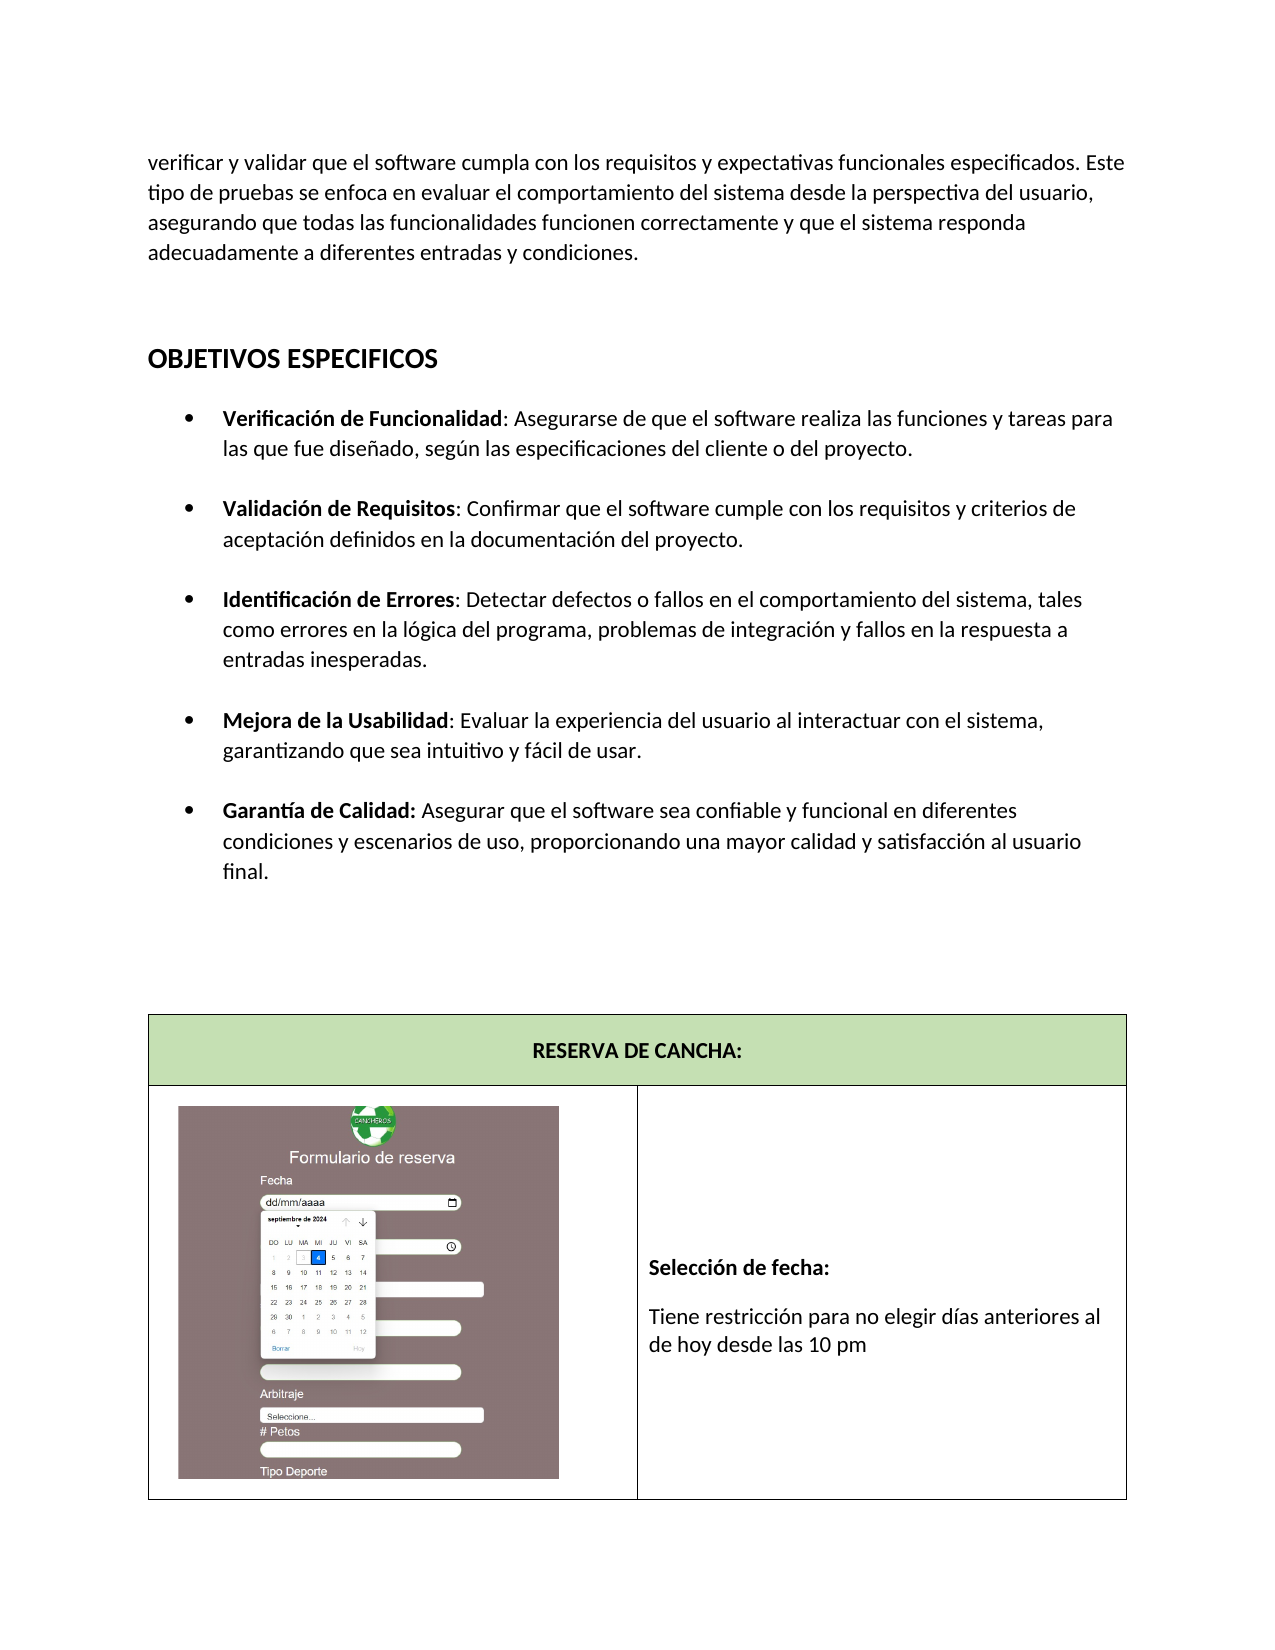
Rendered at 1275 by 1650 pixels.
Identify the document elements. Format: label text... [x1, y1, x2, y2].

list Verificación de Funcionalidad: Asegurarse de que el software realiza las funciones y tareas para las que fue diseñado, según las especificaciones del cliente o del proyecto. [185, 404, 1127, 462]
text OBJETIVOS ESPECIFICOS [148, 340, 1127, 376]
list Identificación de Errores: Detectar defectos o fallos en el comportamiento del sistema, tales como errores en la lógica del programa, problemas de integración y fallos en la respuesta a entradas inesperadas. [185, 585, 1127, 673]
list Mejora de la Usabilidad: Evaluar la experiencia del usuario al interactuar con el sistema, garantizando que sea intuitivo y fácil de usar. [185, 706, 1127, 764]
table_header RESERVA DE CANCHA: [149, 1015, 1126, 1085]
table_cell [149, 1086, 637, 1499]
list Validación de Requisitos: Confirmar que el software cumple con los requisitos y criterios de aceptación definidos en la documentación del proyecto. [185, 494, 1127, 553]
table_cell Selección de fecha: Tiene restricción para no elegir días anteriores al de hoy desde las 10 pm [638, 1086, 1126, 1499]
text verificar y validar que el software cumpla con los requisitos y expectativas funcionales especificados. Este tipo de pruebas se enfoca en evaluar el comportamiento del sistema desde la perspectiva del usuario, asegurando que todas las funcionalidades funcionen correctamente y que el sistema responda adecuadamente a diferentes entradas y condiciones. [148, 148, 1127, 266]
list Garantía de Calidad: Asegurar que el software sea confiable y funcional en diferentes condiciones y escenarios de uso, proporcionando una mayor calidad y satisfacción al usuario final. [185, 797, 1127, 885]
